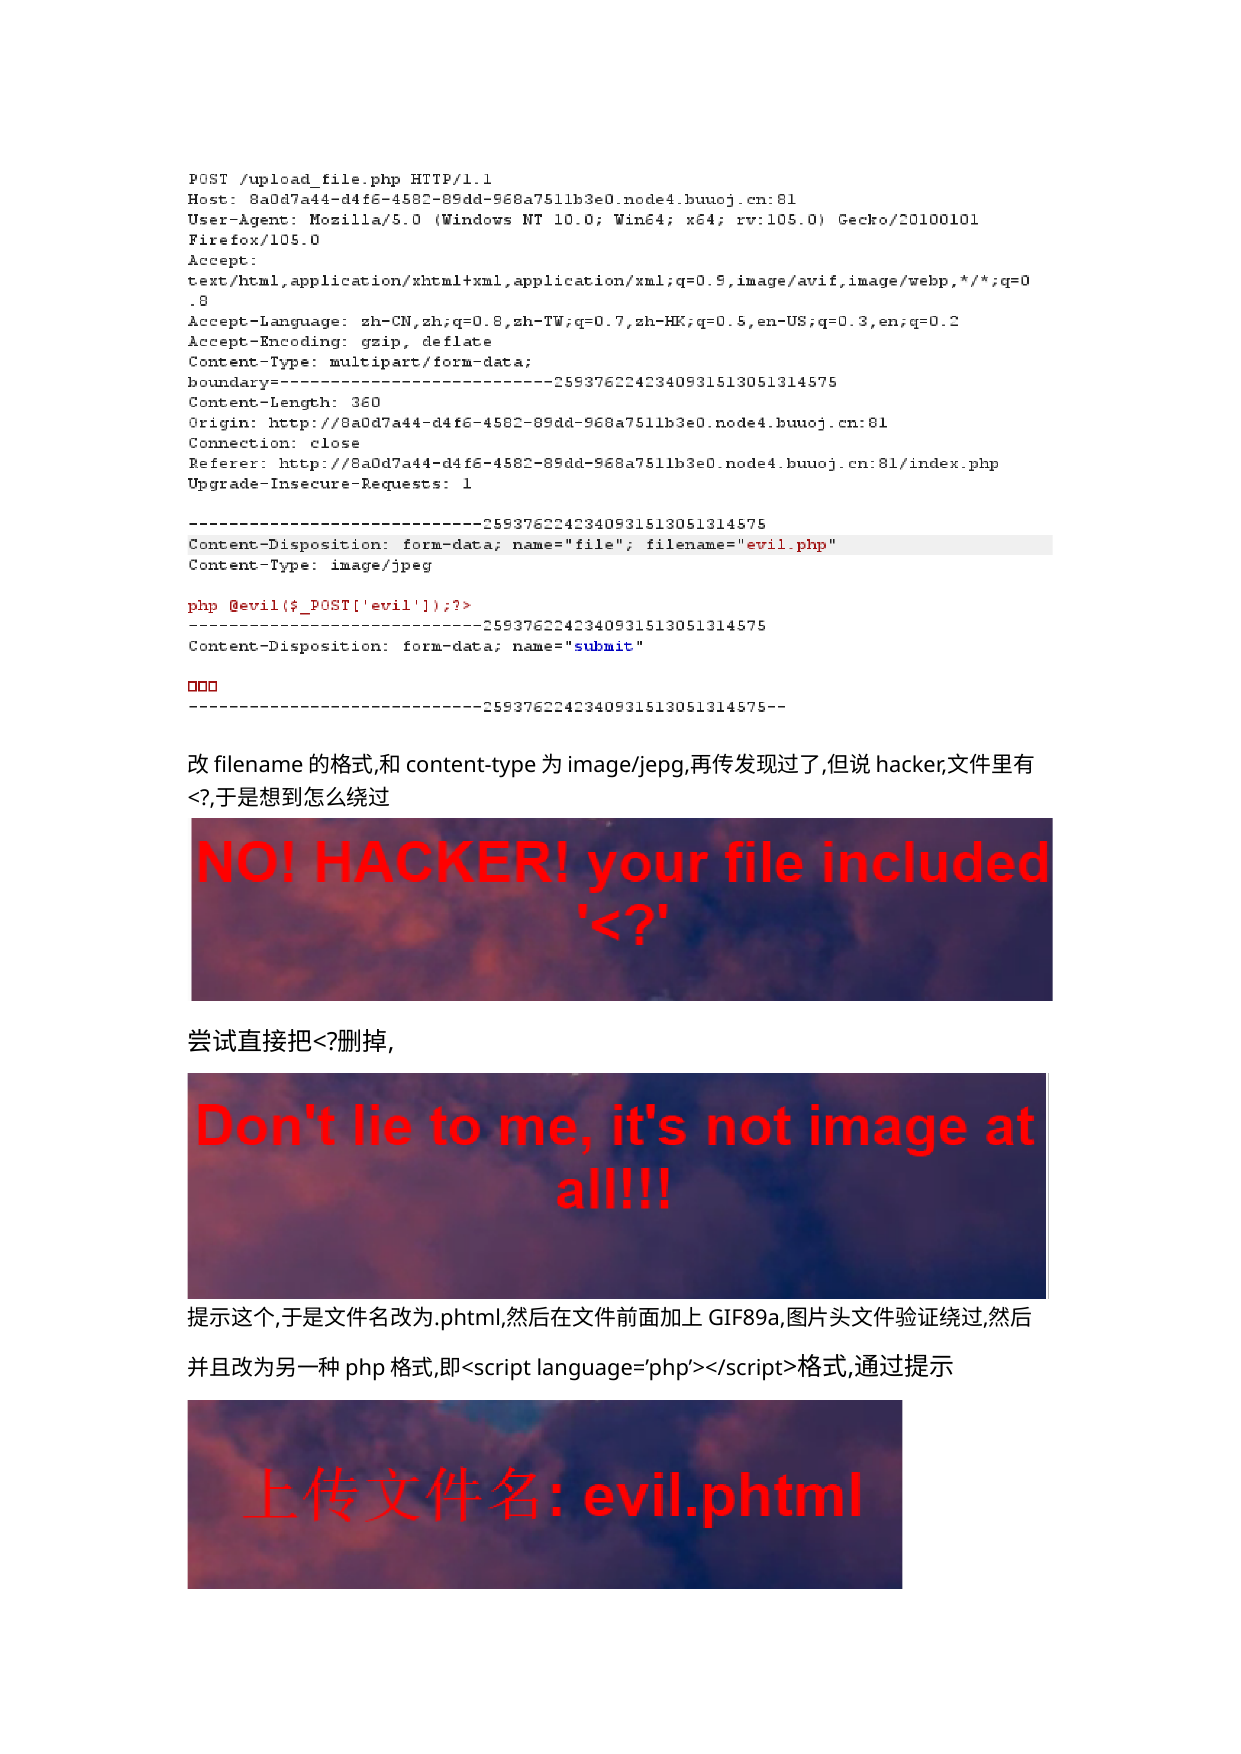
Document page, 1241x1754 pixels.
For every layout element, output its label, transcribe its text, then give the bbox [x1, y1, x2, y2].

picture [187, 818, 1053, 1001]
text 尝试直接把<?删掉, [187, 1007, 1053, 1073]
text 改filename的格式,和content-type为image/jepg,再传发现过了,但说hacker,文件里有<?,于是想到怎么绕过 [187, 747, 1053, 812]
picture [187, 170, 1053, 739]
picture [187, 1400, 903, 1589]
picture [187, 1073, 1053, 1299]
